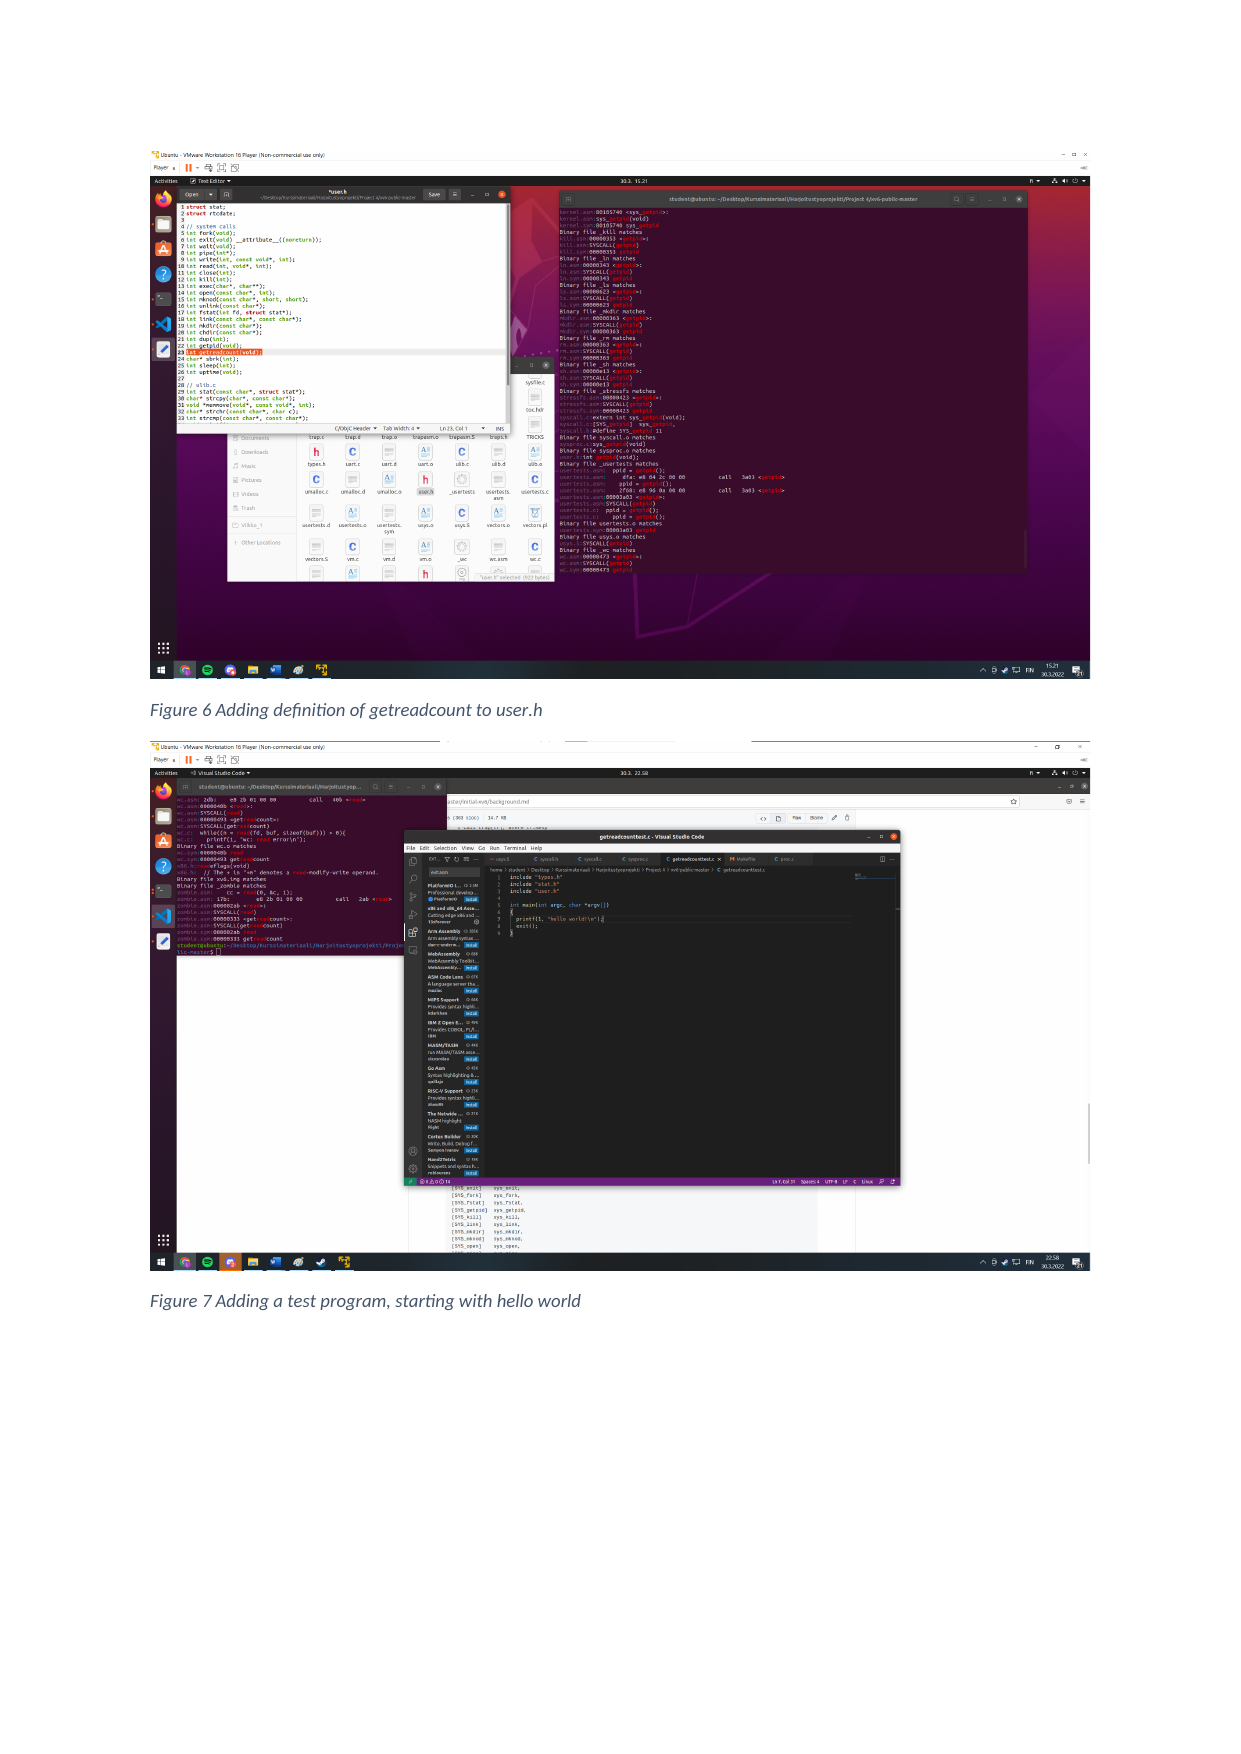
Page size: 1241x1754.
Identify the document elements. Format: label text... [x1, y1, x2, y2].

picture [150, 150, 1091, 679]
text Figure 6 Adding definition of getreadcount to user.h [150, 698, 1090, 721]
picture [150, 741, 1091, 1271]
text Figure 7 Adding a test program, starting with hello world [150, 1289, 1090, 1312]
